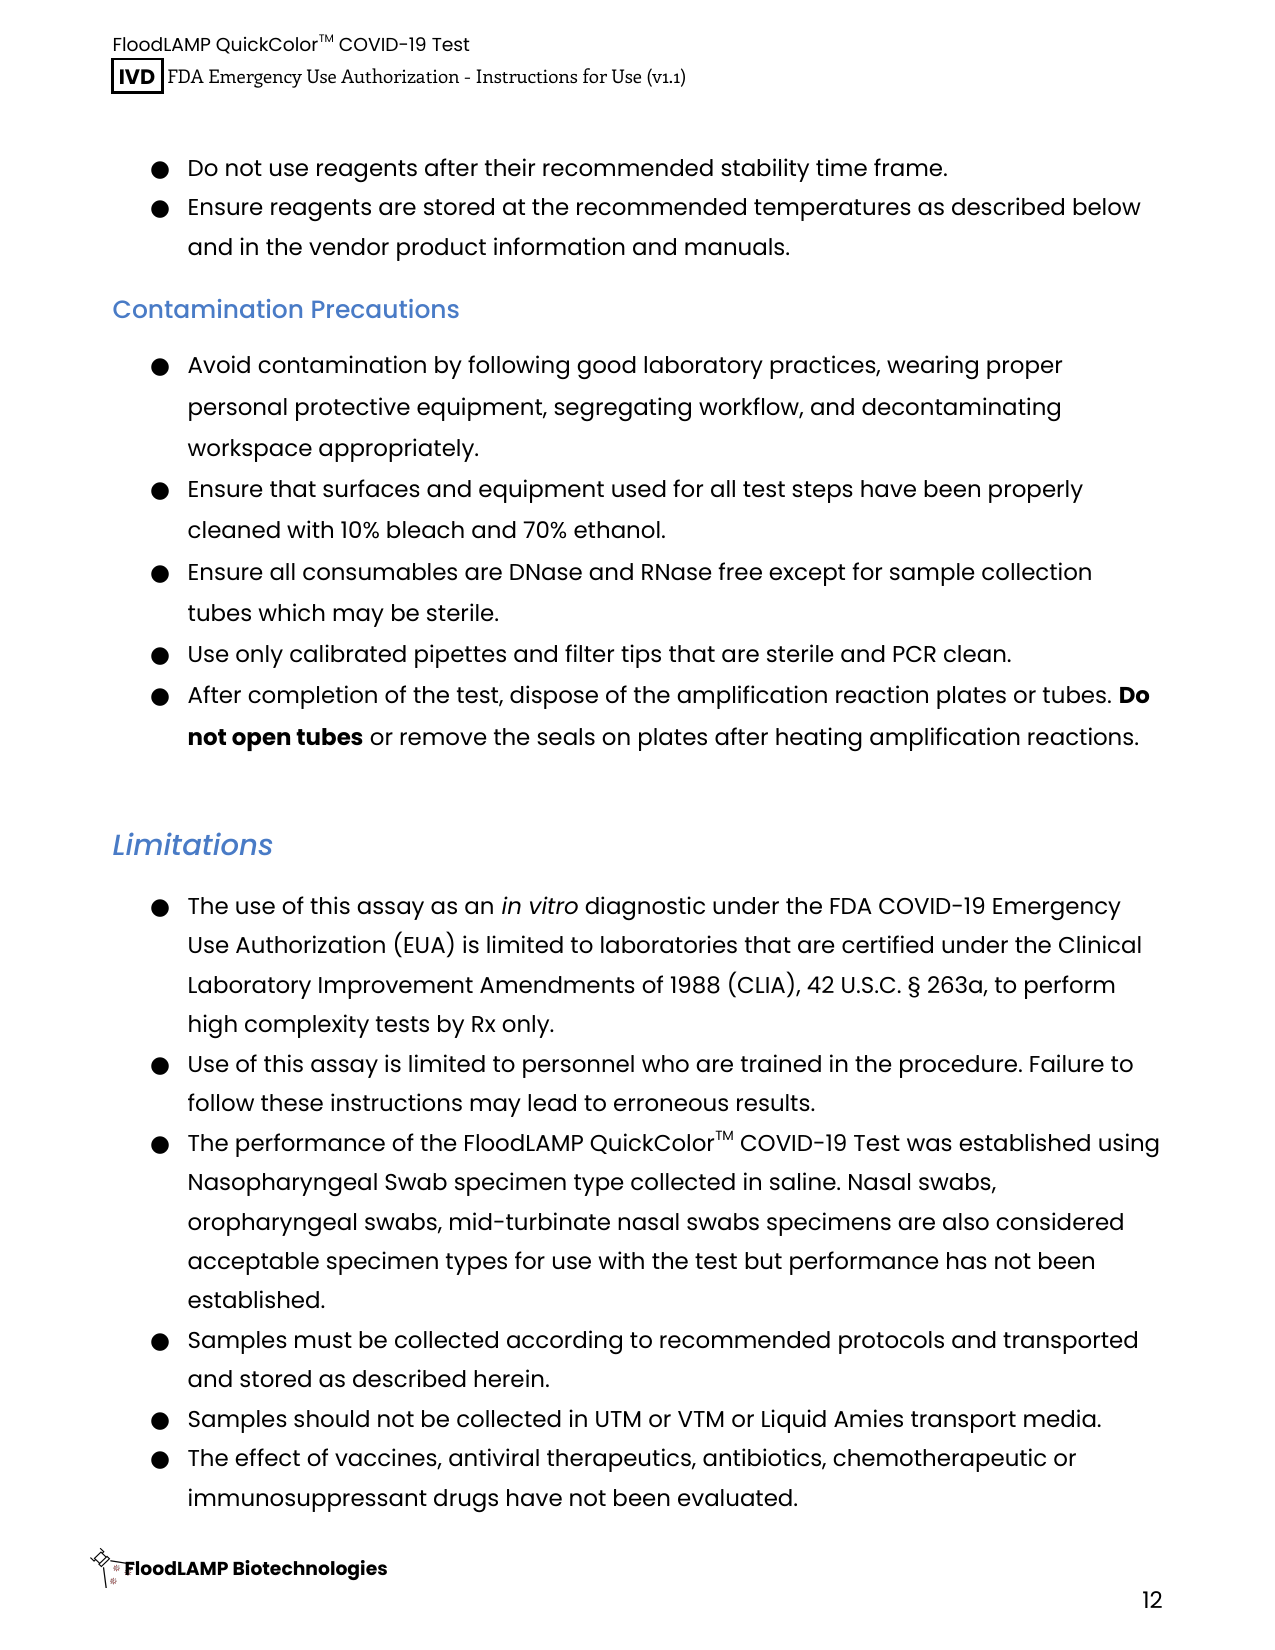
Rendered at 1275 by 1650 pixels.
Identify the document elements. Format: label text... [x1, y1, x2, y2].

subtitle Contamination Precautions [112, 289, 1162, 327]
list Do not use reagents after their recommended stability time frame. [150, 150, 1162, 184]
list Samples must be collected according to recommended protocols and transported and stored as described herein. [150, 1322, 1162, 1396]
list The use of this assay as an in vitro diagnostic under the FDA COVID-19 Emergency Use Authorization (EUA) is limited to laboratories that are certified under the Clinical Laboratory Improvement Amendments of 1988 (CLIA), 42 U.S.C. § 263a, to perform high complexity tests by Rx only. [150, 888, 1162, 1041]
list Use of this assay is limited to personnel who are trained in the procedure. Failure to follow these instructions may lead to erroneous results. [150, 1046, 1162, 1119]
list The performance of the FloodLAMP QuickColorTM COVID-19 Test was established using Nasopharyngeal Swab specimen type collected in saline. Nasal swabs, oropharyngeal swabs, mid-turbinate nasal swabs specimens are also considered acceptable specimen types for use with the test but performance has not been established. [150, 1125, 1162, 1317]
list Samples should not be collected in UTM or VTM or Liquid Amies transport media. [150, 1401, 1162, 1435]
list Ensure that surfaces and equipment used for all test steps have been properly cleaned with 10% bleach and 70% ethanol. [150, 471, 1162, 547]
list Avoid contamination by following good laboratory practices, wearing proper personal protective equipment, segregating workflow, and decontaminating workspace appropriately. [150, 348, 1162, 464]
subtitle Limitations [112, 822, 1162, 866]
list Ensure all consumables are DNase and RNase free except for sample collection tubes which may be sterile. [150, 554, 1162, 629]
list Ensure reagents are stored at the recommended temperatures as described below and in the vendor product information and manuals. [150, 189, 1162, 263]
list Use only calibrated pipettes and filter tips that are sterile and PCR clean. [150, 636, 1162, 671]
list The effect of vaccines, antiviral therapeutics, antibiotics, chemotherapeutic or immunosuppressant drugs have not been evaluated. [150, 1441, 1162, 1514]
picture [86, 1545, 137, 1588]
list After completion of the test, dispose of the amplification reaction plates or tubes. Do not open tubes or remove the seals on plates after heating amplification reactions. [150, 678, 1162, 753]
